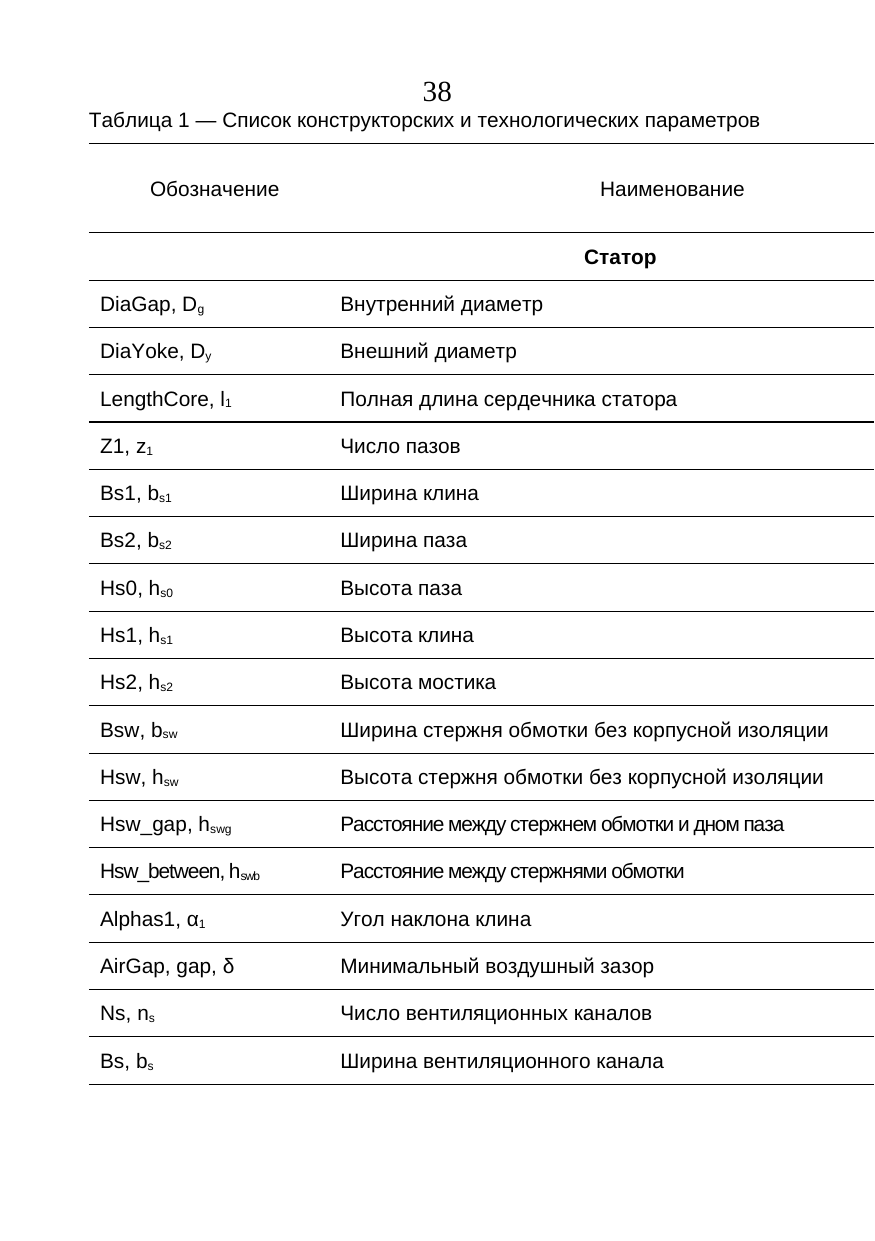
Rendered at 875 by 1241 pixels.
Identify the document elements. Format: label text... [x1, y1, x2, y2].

table_header Наименование [340, 144, 874, 232]
table_cell Alphas1, α1 [89, 895, 340, 942]
table_cell Расстояние между стержнями обмотки [340, 848, 874, 894]
table_cell Hsw, hsw [89, 754, 340, 800]
table_cell Ширина стержня обмотки без корпусной изоляции [340, 706, 874, 752]
table_cell Ns, ns [89, 990, 340, 1036]
table_cell Число пазов [340, 423, 874, 469]
table_cell Угол наклона клина [340, 895, 874, 942]
table_cell DiaGap, Dg [89, 281, 340, 327]
table_cell Высота клина [340, 612, 874, 658]
table_cell Ширина паза [340, 517, 874, 563]
table_cell DiaYoke, Dy [89, 328, 340, 374]
table_cell Hs1, hs1 [89, 612, 340, 658]
table_cell Статор [89, 233, 874, 279]
table_cell Высота мостика [340, 659, 874, 705]
table_cell Внешний диаметр [340, 328, 874, 374]
table_cell Высота стержня обмотки без корпусной изоляции [340, 754, 874, 800]
table_header Обозначение [89, 144, 340, 232]
table_cell Hs2, hs2 [89, 659, 340, 705]
table_cell Bs1, bs1 [89, 470, 340, 516]
table_cell Внутренний диаметр [340, 281, 874, 327]
table_cell Высота паза [340, 564, 874, 611]
table_cell LengthCore, l1 [89, 375, 340, 421]
table_cell Ширина вентиляционного канала [340, 1037, 874, 1083]
table_cell Число вентиляционных каналов [340, 990, 874, 1036]
table_cell Ширина клина [340, 470, 874, 516]
table_cell Минимальный воздушный зазор [340, 943, 874, 989]
table_cell Hsw_between, hswb [89, 848, 340, 894]
table_cell Z1, z1 [89, 423, 340, 469]
text Таблица 1 — Список конструкторских и технологических параметров [89, 107, 785, 131]
table_cell Hs0, hs0 [89, 564, 340, 611]
table_cell Hsw_gap, hswg [89, 801, 340, 847]
table_cell Bs2, bs2 [89, 517, 340, 563]
table_cell Bs, bs [89, 1037, 340, 1083]
table_cell Bsw, bsw [89, 706, 340, 752]
table_cell Расстояние между стержнем обмотки и дном паза [340, 801, 874, 847]
table_cell Полная длина сердечника статора [340, 375, 874, 421]
table_cell AirGap, gap, δ [89, 943, 340, 989]
